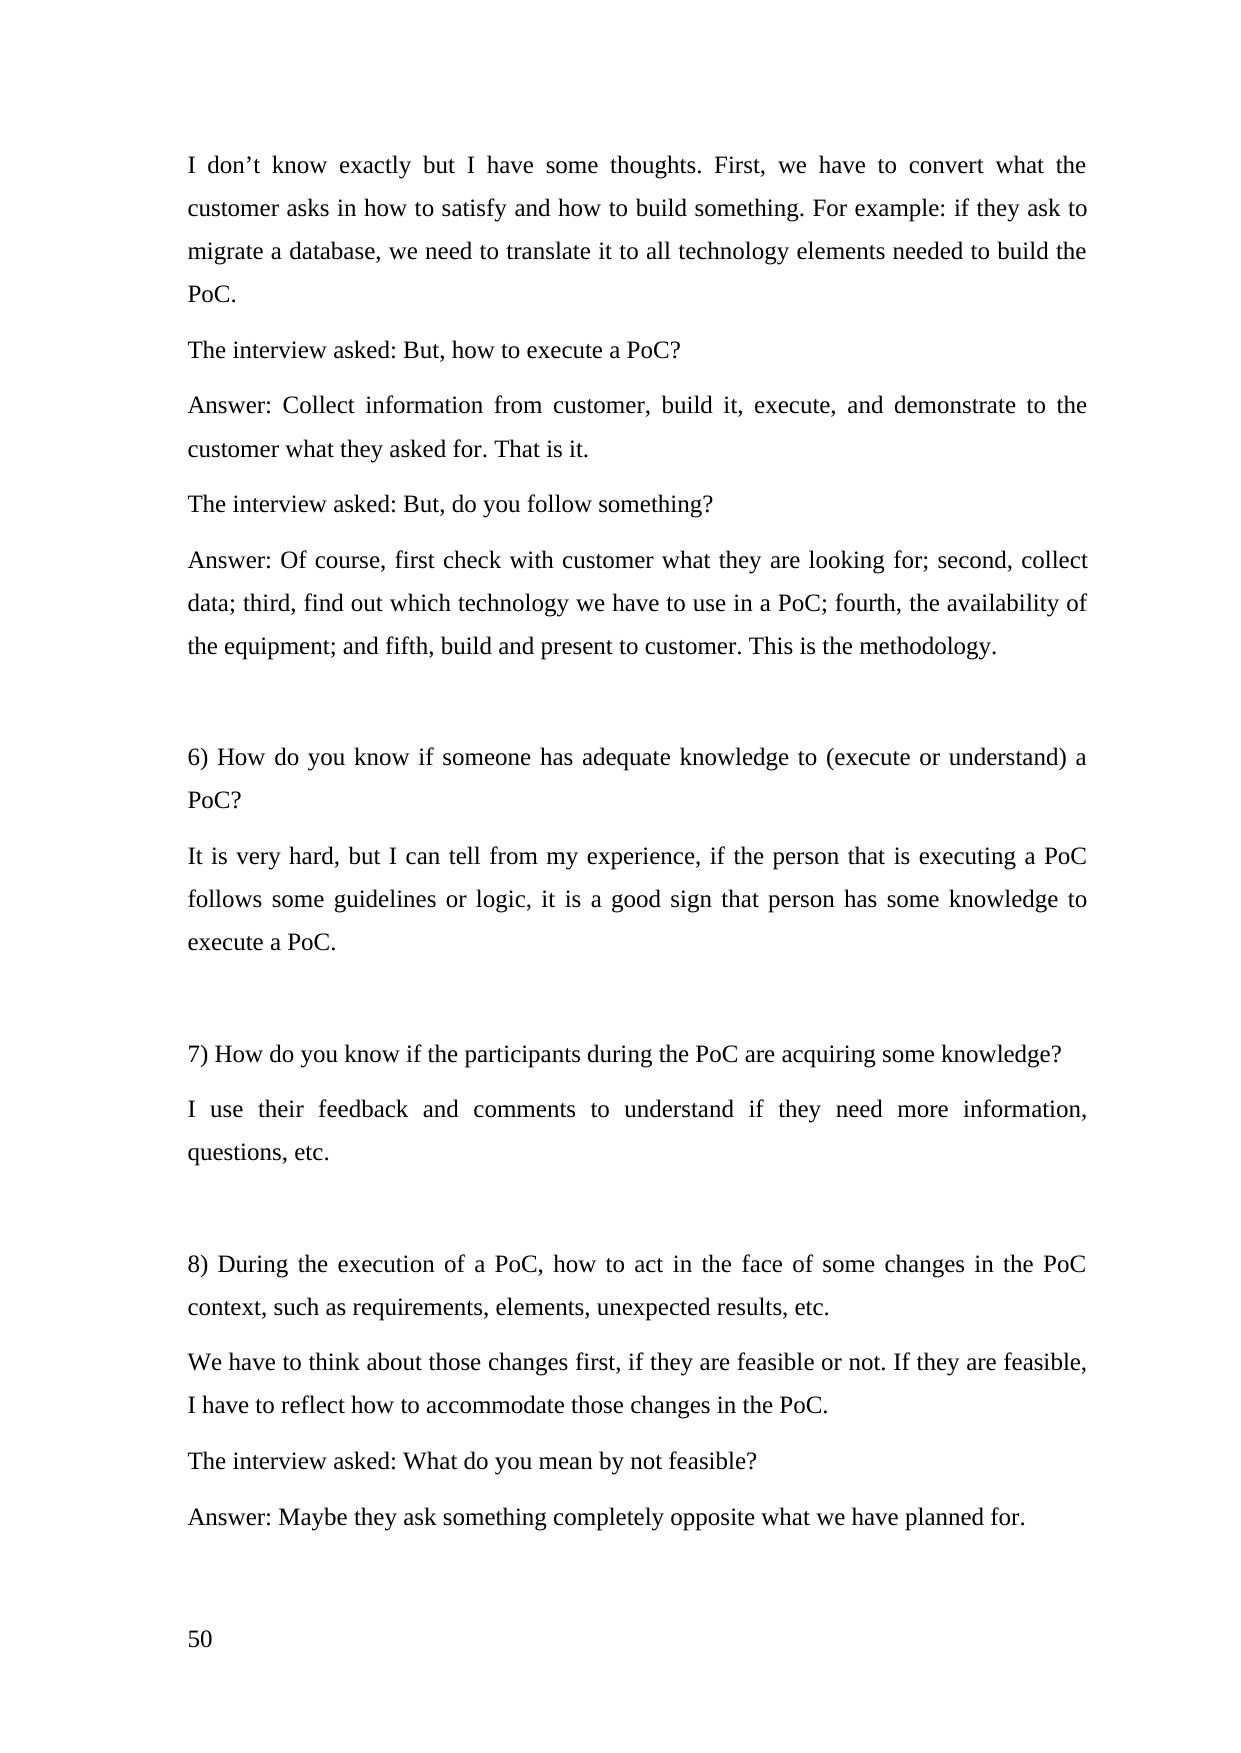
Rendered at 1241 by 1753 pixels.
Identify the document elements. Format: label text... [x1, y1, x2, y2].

text Answer: Maybe they ask something completely opposite what we have planned for. [187, 1502, 1088, 1531]
text 6) How do you know if someone has adequate knowledge to (execute or understand) a PoC? [187, 742, 1088, 814]
text I use their feedback and comments to understand if they need more information, questions, etc. [187, 1094, 1088, 1166]
text Answer: Collect information from customer, build it, execute, and demonstrate to the customer what they asked for. That is it. [187, 391, 1088, 462]
text The interview asked: What do you mean by not feasible? [187, 1446, 1088, 1475]
text The interview asked: But, how to execute a PoC? [187, 335, 1088, 364]
text We have to think about those changes first, if they are feasible or not. If they are feasible, I have to reflect how to accommodate those changes in the PoC. [187, 1347, 1088, 1419]
text It is very hard, but I can tell from my experience, if the person that is executing a PoC follows some guidelines or logic, it is a good sign that person has some knowledge to execute a PoC. [187, 841, 1088, 956]
text I don’t know exactly but I have some thoughts. First, we have to convert what the customer asks in how to satisfy and how to build something. For example: if they ask to migrate a database, we need to translate it to all technology elements needed to build the PoC. [187, 150, 1088, 308]
text The interview asked: But, do you follow something? [187, 489, 1088, 518]
text 8) During the execution of a PoC, how to act in the face of some changes in the PoC context, such as requirements, elements, unexpected results, etc. [187, 1249, 1088, 1321]
text 7) How do you know if the participants during the PoC are acquiring some knowledge? [187, 1039, 1088, 1067]
text Answer: Of course, first check with customer what they are looking for; second, collect data; third, find out which technology we have to use in a PoC; fourth, the availability of the equipment; and fifth, build and present to customer. This is the methodology. [187, 545, 1088, 660]
